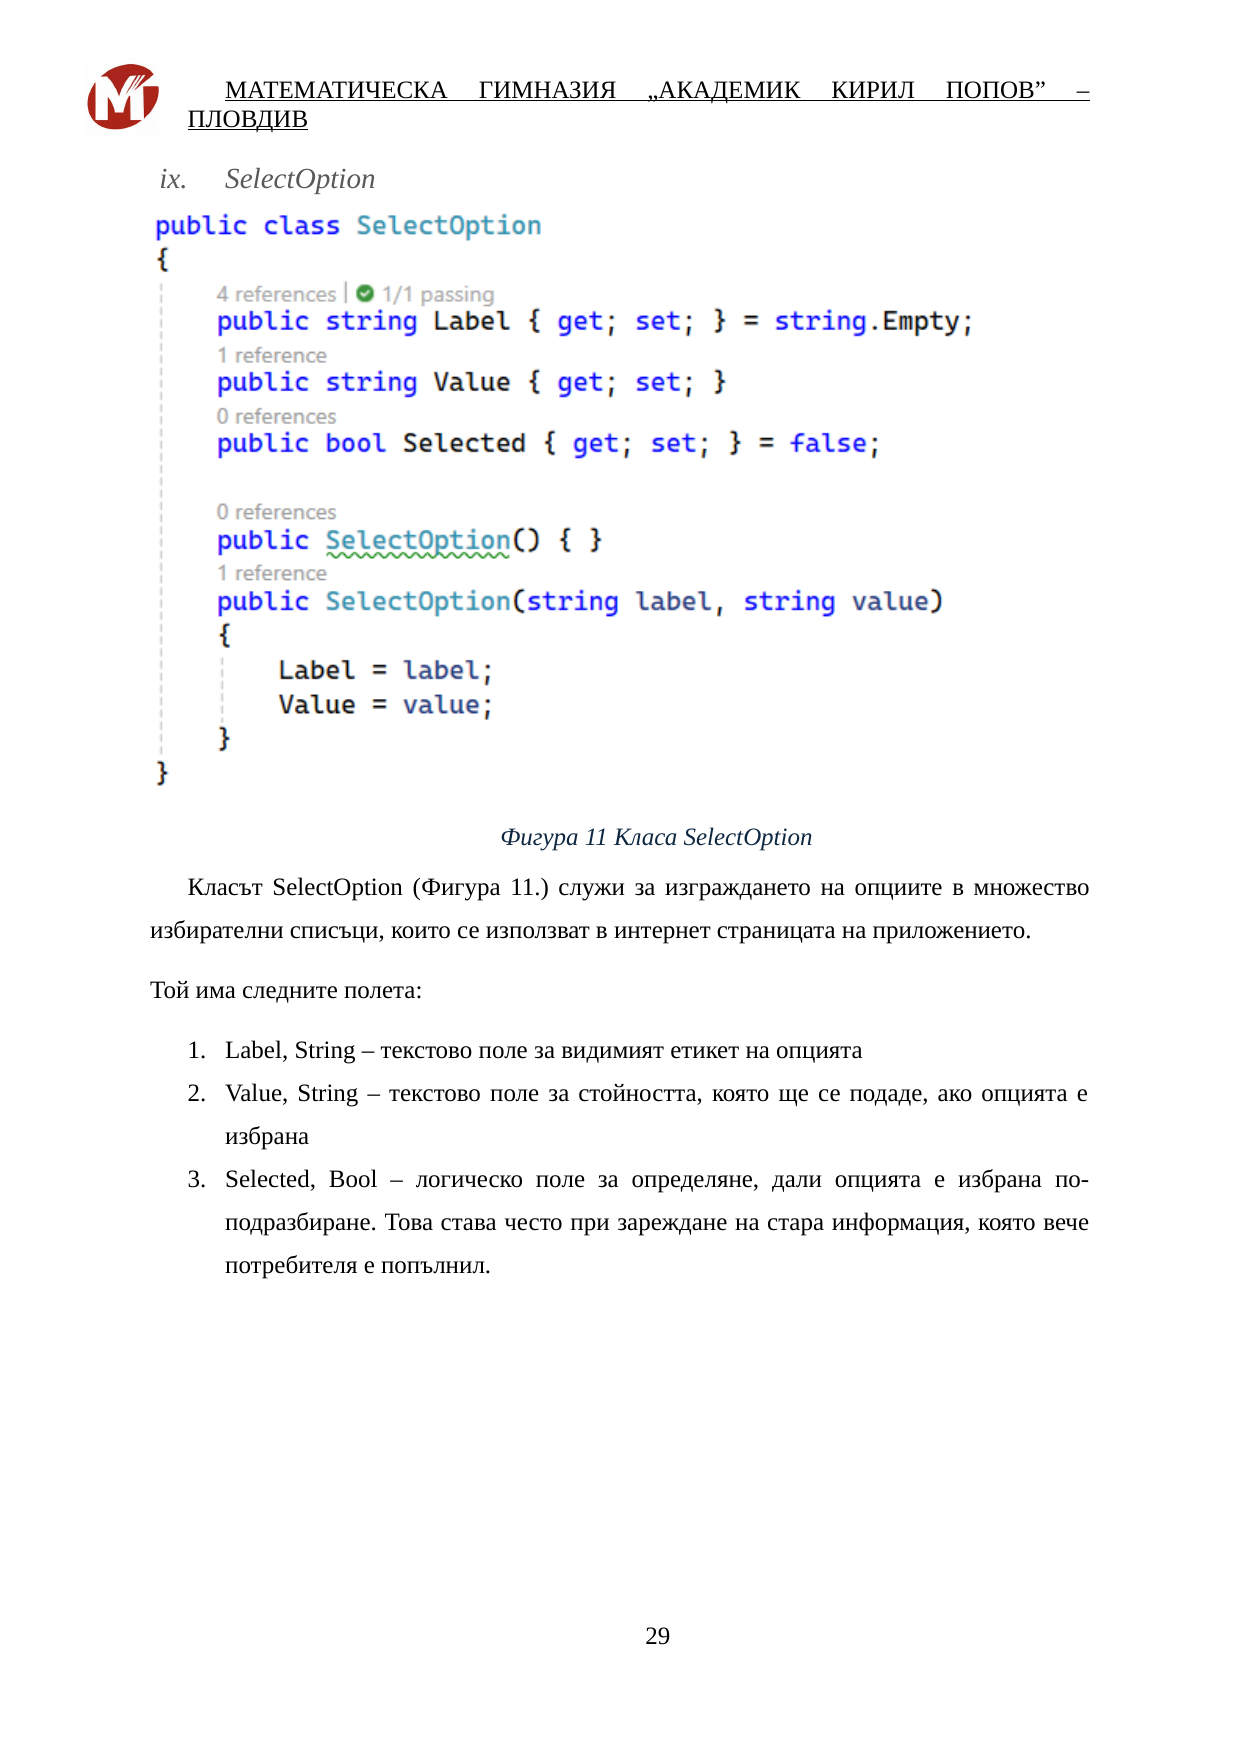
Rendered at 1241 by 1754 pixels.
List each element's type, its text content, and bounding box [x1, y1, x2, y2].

text Класът SelectOption (Фигура 11.) служи за изграждането на опциите в множество избирателни списъци, които се използват в интернет страницата на приложението. [150, 872, 1090, 944]
text Фигура 11 Класа SelectOption [187, 822, 1090, 851]
list Selected, Bool – логическо поле за определяне, дали опцията е избрана по-подразбиране. Това става често при зареждане на стара информация, която вече потребителя е попълнил. [187, 1164, 1090, 1279]
list Value, String – текстово поле за стойността, която ще се подаде, ако опцията е избрана [187, 1078, 1090, 1150]
text Той има следните полета: [150, 975, 1090, 1004]
list Label, String – текстово поле за видимият етикет на опцията [187, 1035, 1090, 1063]
picture [150, 211, 1007, 792]
subtitle SelectOption [187, 161, 1090, 195]
picture [83, 58, 162, 137]
